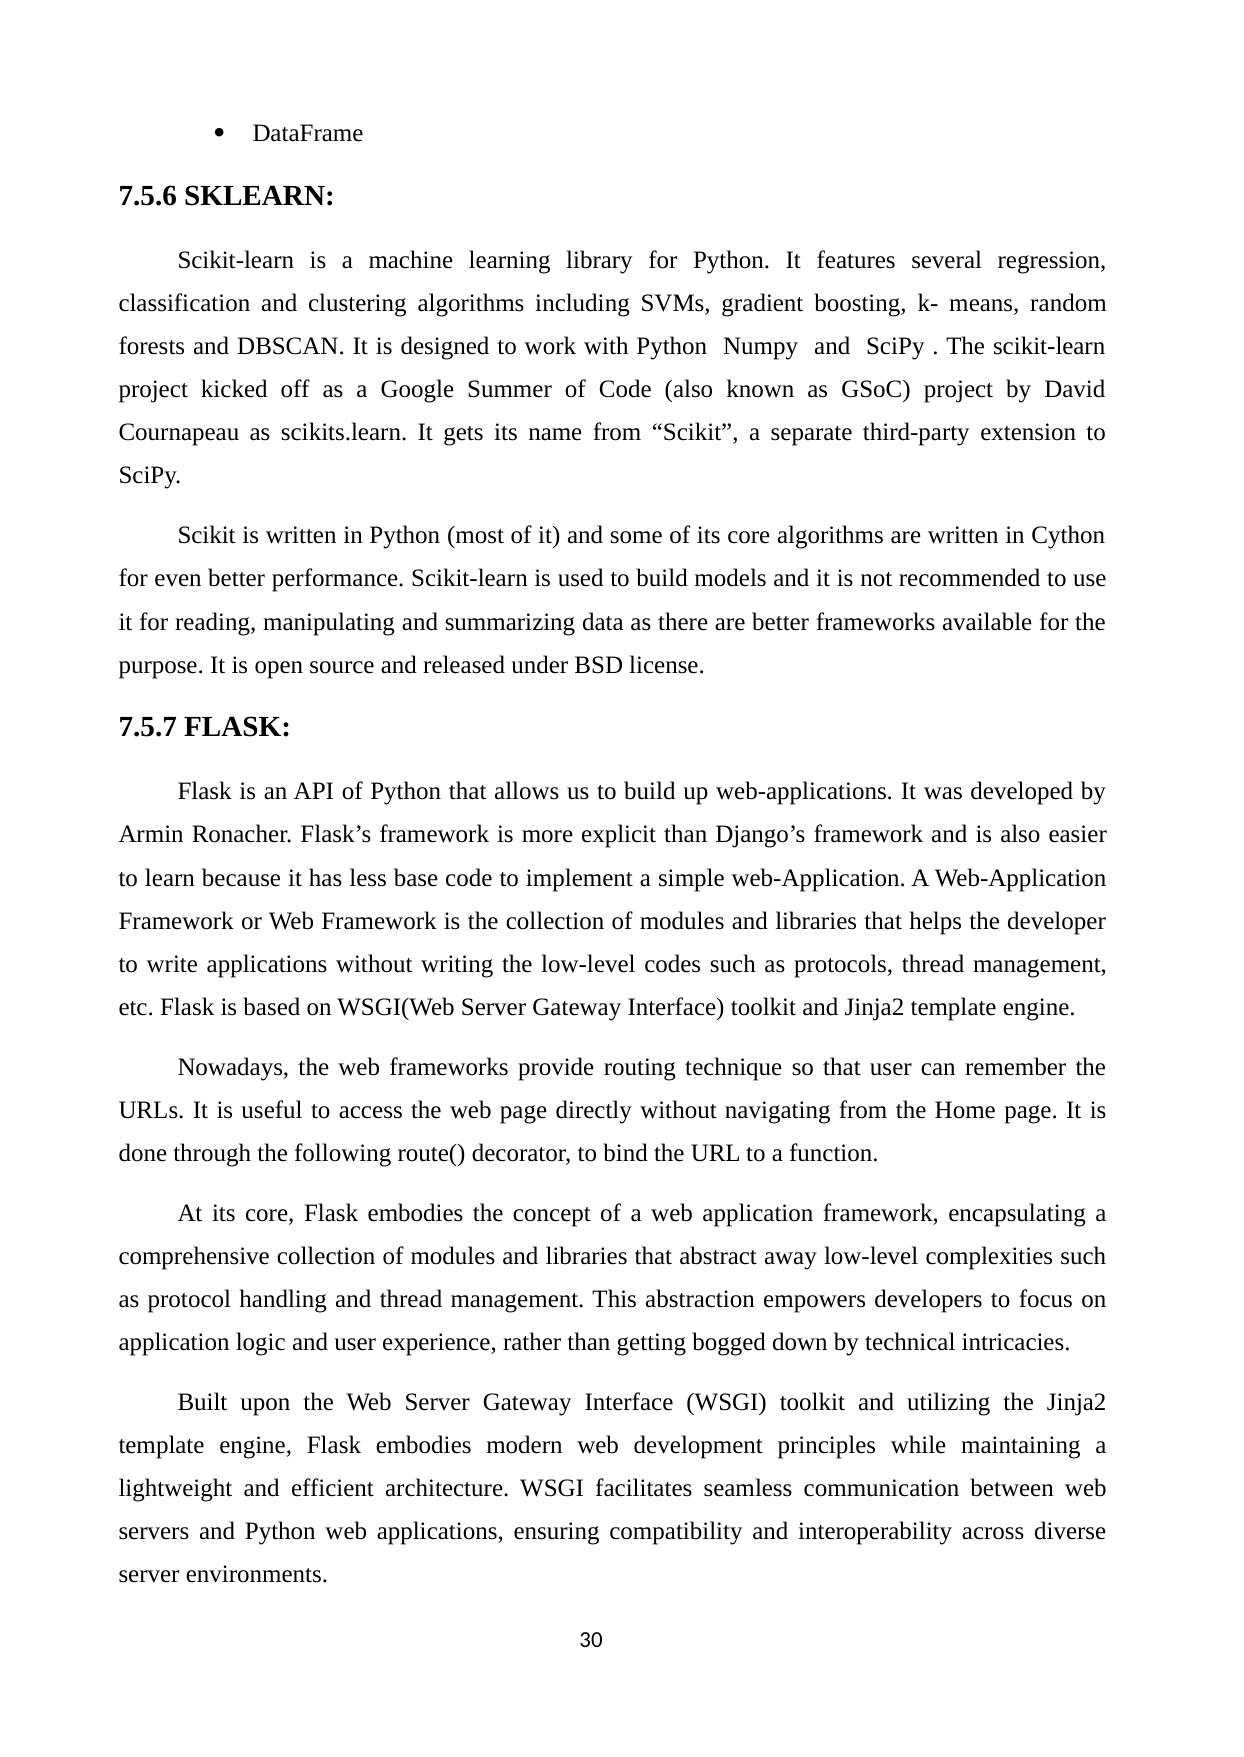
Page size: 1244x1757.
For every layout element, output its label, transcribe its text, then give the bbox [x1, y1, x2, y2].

text Scikit-learn is a machine learning library for Python. It features several regression, classification and clustering algorithms including SVMs, gradient boosting, k- means, random forests and DBSCAN. It is designed to work with Python Numpy and SciPy . The scikit-learn project kicked off as a Google Summer of Code (also known as GSoC) project by David Cournapeau as scikits.learn. It gets its name from “Scikit”, a separate third-party extension to SciPy. [118, 245, 1107, 489]
text Flask is an API of Python that allows us to build up web-applications. It was developed by Armin Ronacher. Flask’s framework is more explicit than Django’s framework and is also easier to learn because it has less base code to implement a simple web-Application. A Web-Application Framework or Web Framework is the collection of modules and libraries that helps the developer to write applications without writing the low-level codes such as protocols, thread management, etc. Flask is based on WSGI(Web Server Gateway Interface) toolkit and Jinja2 template engine. [118, 776, 1107, 1021]
text At its core, Flask embodies the concept of a web application framework, encapsulating a comprehensive collection of modules and libraries that abstract away low-level complexities such as protocol handling and thread management. This abstraction empowers developers to focus on application logic and user experience, rather than getting bogged down by technical intricacies. [118, 1198, 1107, 1356]
list DataFrame [215, 118, 1107, 147]
text 7.5.6 SKLEARN: [118, 178, 1107, 211]
text Nowadays, the web frameworks provide routing technique so that user can remember the URLs. It is useful to access the web page directly without navigating from the Home page. It is done through the following route() decorator, to bind the URL to a function. [118, 1052, 1107, 1167]
text Built upon the Web Server Gateway Interface (WSGI) toolkit and utilizing the Jinja2 template engine, Flask embodies modern web development principles while maintaining a lightweight and efficient architecture. WSGI facilitates seamless communication between web servers and Python web applications, ensuring compatibility and interoperability across diverse server environments. [118, 1387, 1107, 1588]
text Scikit is written in Python (most of it) and some of its core algorithms are written in Cython for even better performance. Scikit-learn is used to build models and it is not recommended to use it for reading, manipulating and summarizing data as there are better frameworks available for the purpose. It is open source and released under BSD license. [118, 520, 1107, 678]
text 7.5.7 FLASK: [118, 709, 1107, 743]
